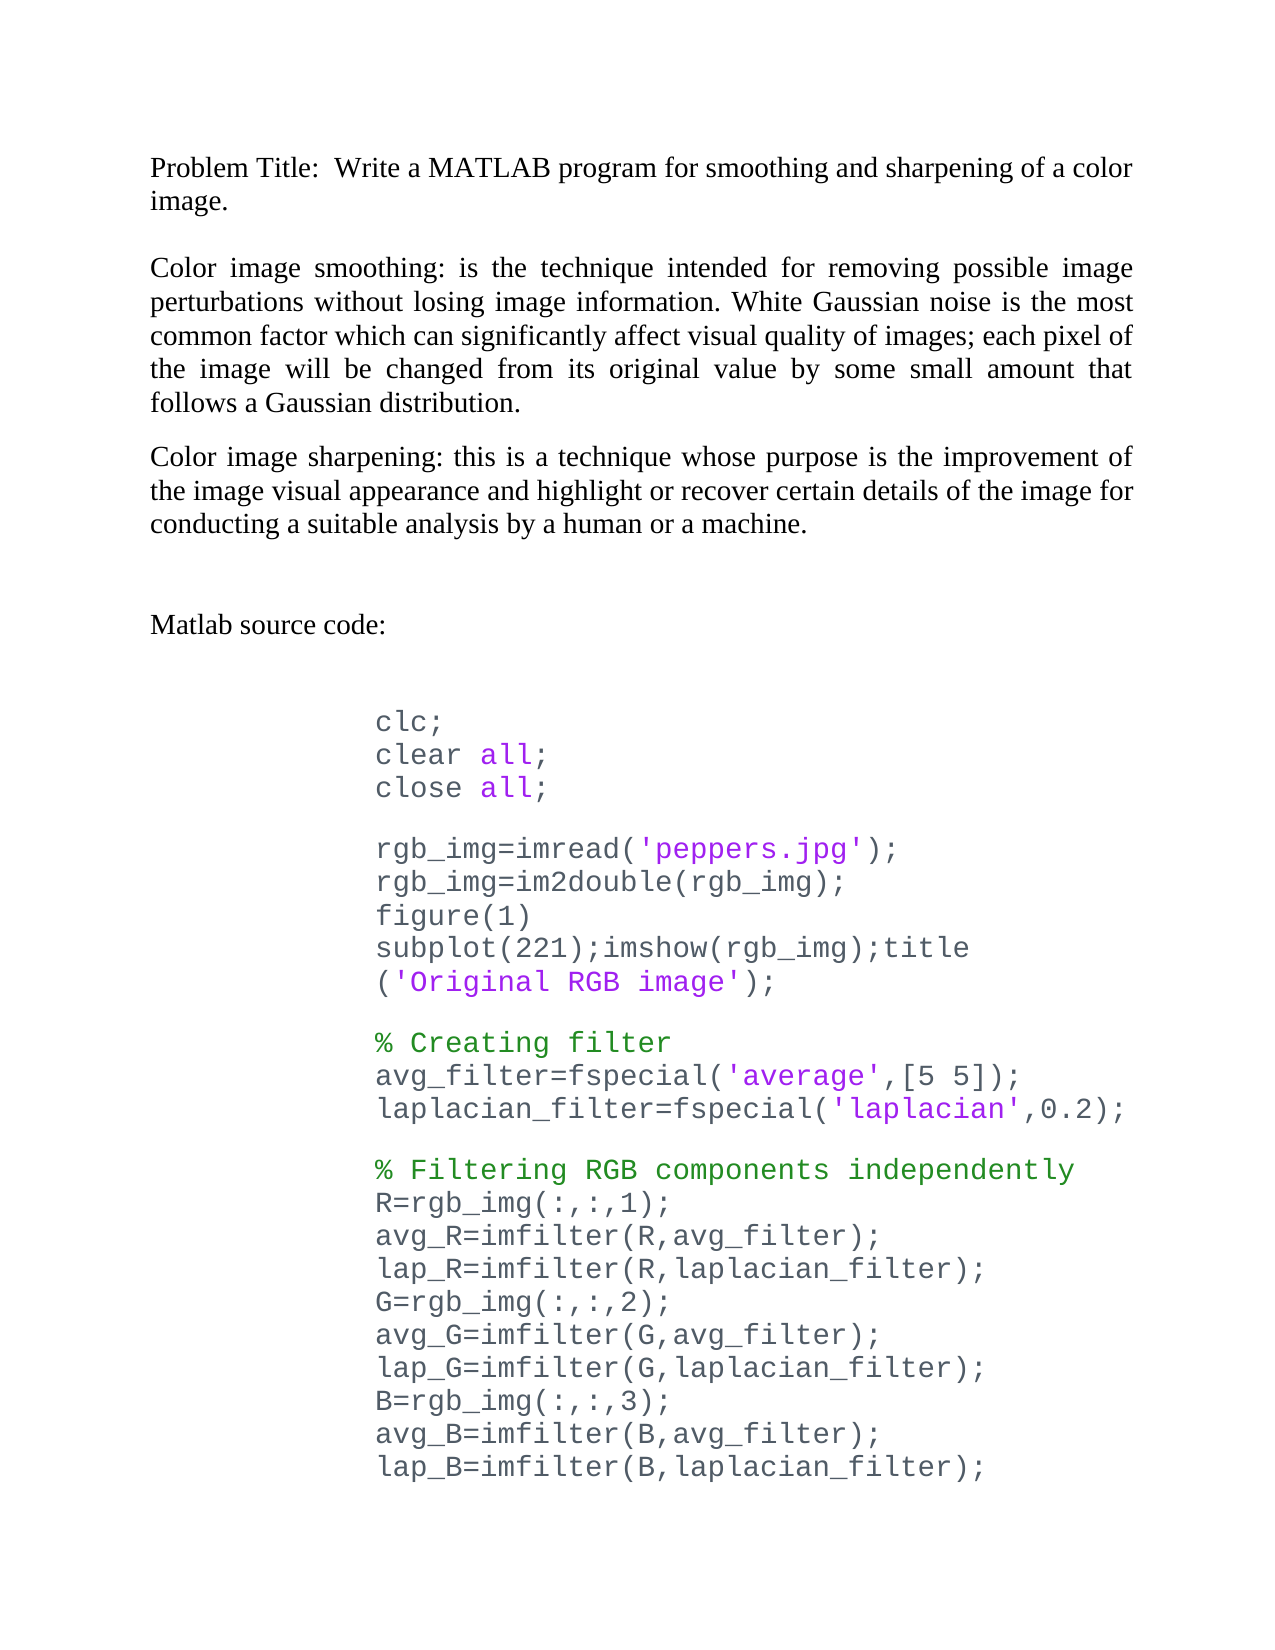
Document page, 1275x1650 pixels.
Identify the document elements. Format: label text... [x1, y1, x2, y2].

text % Filtering RGB components independently [375, 1155, 1134, 1188]
text rgb_img=imread('peppers.jpg'); [375, 834, 1134, 868]
text G=rgb_img(:,:,2); avg_G=imfilter(G,avg_filter); [375, 1287, 1134, 1353]
text Color image smoothing: is the technique intended for removing possible image perturbations without losing image information. White Gaussian noise is the most common factor which can significantly affect visual quality of images; each pixel of the image will be changed from its original value by some small amount that follows a Gaussian distribution. [150, 251, 1134, 418]
text clear all; [375, 741, 1134, 773]
text avg_filter=fspecial('average',[5 5]); [375, 1061, 1134, 1094]
text lap_R=imfilter(R,laplacian_filter); [375, 1254, 1134, 1287]
text % Creating filter [375, 1028, 1134, 1061]
text subplot(221);imshow(rgb_img);title('Original RGB image'); [375, 934, 1134, 1000]
text close all; [375, 773, 1134, 807]
text Color image sharpening: this is a technique whose purpose is the improvement of the image visual appearance and highlight or recover certain details of the image for conducting a suitable analysis by a human or a machine. [150, 439, 1134, 540]
text Problem Title: Write a MATLAB program for smoothing and sharpening of a color image. [150, 150, 1134, 217]
text figure(1) [375, 901, 1134, 934]
text clc; [375, 707, 1134, 741]
text rgb_img=im2double(rgb_img); [375, 868, 1134, 901]
text R=rgb_img(:,:,1); avg_R=imfilter(R,avg_filter); [375, 1188, 1134, 1254]
text laplacian_filter=fspecial('laplacian',0.2); [375, 1094, 1134, 1127]
text B=rgb_img(:,:,3); avg_B=imfilter(B,avg_filter); [375, 1386, 1134, 1452]
text Matlab source code: [150, 607, 1134, 640]
text lap_G=imfilter(G,laplacian_filter); [375, 1353, 1134, 1386]
text lap_B=imfilter(B,laplacian_filter); [375, 1452, 1134, 1485]
